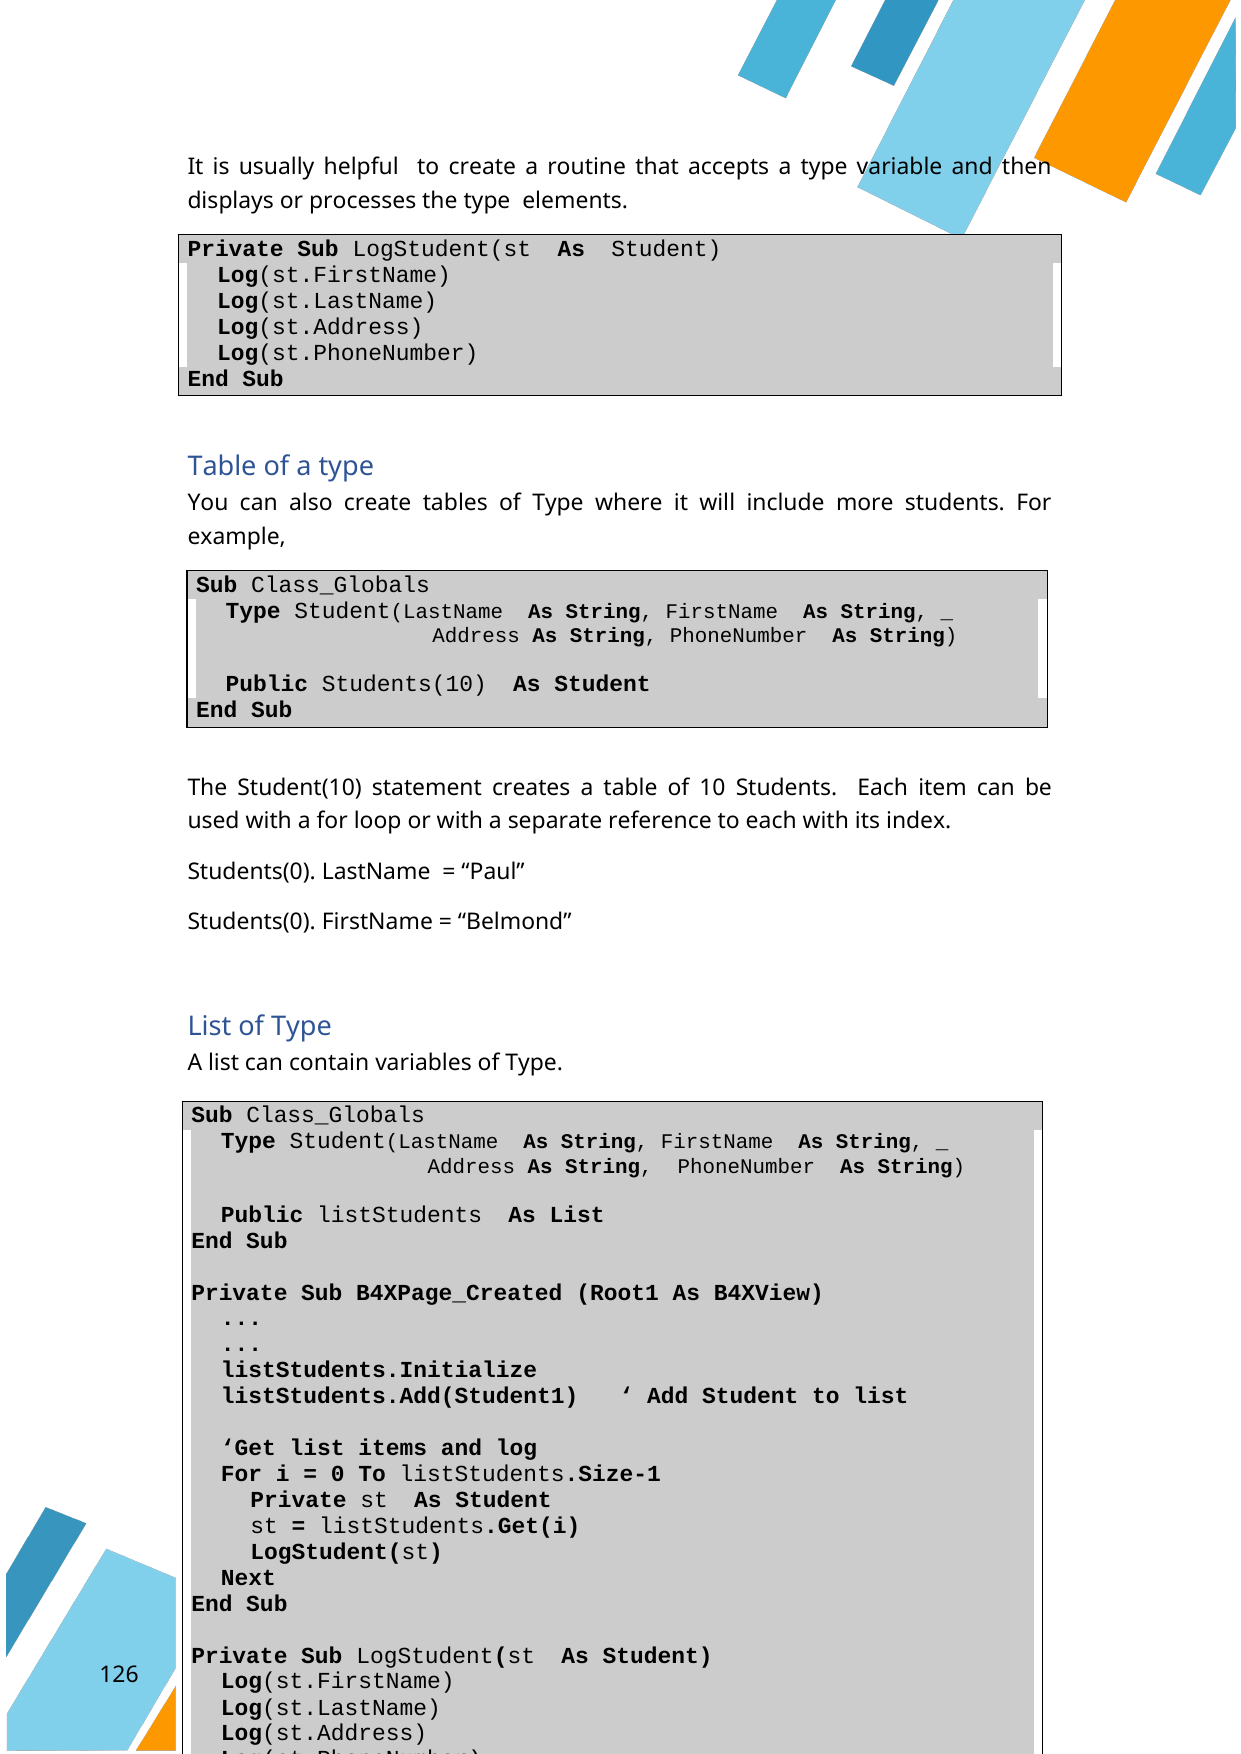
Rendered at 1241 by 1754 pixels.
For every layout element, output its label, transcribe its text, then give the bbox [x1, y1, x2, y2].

text You can also create tables of Type where it will include more students. For example, [187, 486, 1053, 551]
picture [738, 0, 1236, 239]
subtitle List of Type [187, 1006, 1053, 1043]
text Log(st.PhoneNumber) [187, 341, 1053, 364]
text Log(st.FirstName) [187, 263, 1053, 289]
text Private Sub LogStudent(st As Student) [179, 235, 1061, 263]
subtitle Table of a type [187, 446, 1053, 483]
text The Student(10) statement creates a table of 10 Students. Each item can be used with a for loop or with a separate reference to each with its index. [187, 742, 1053, 836]
text Students(0). FirstName = “Belmond” [187, 905, 1053, 936]
text End Sub [179, 364, 1061, 395]
text It is usually helpful to create a routine that accepts a type variable and then displays or processes the type elements. [187, 150, 1053, 215]
picture [6, 1507, 175, 1751]
text Students(0). LastName = “Paul” [187, 855, 1053, 886]
text Log(st.LastName) [187, 289, 1053, 315]
text Log(st.Address) [187, 315, 1053, 341]
text A list can contain variables of Type. [187, 1046, 1053, 1077]
